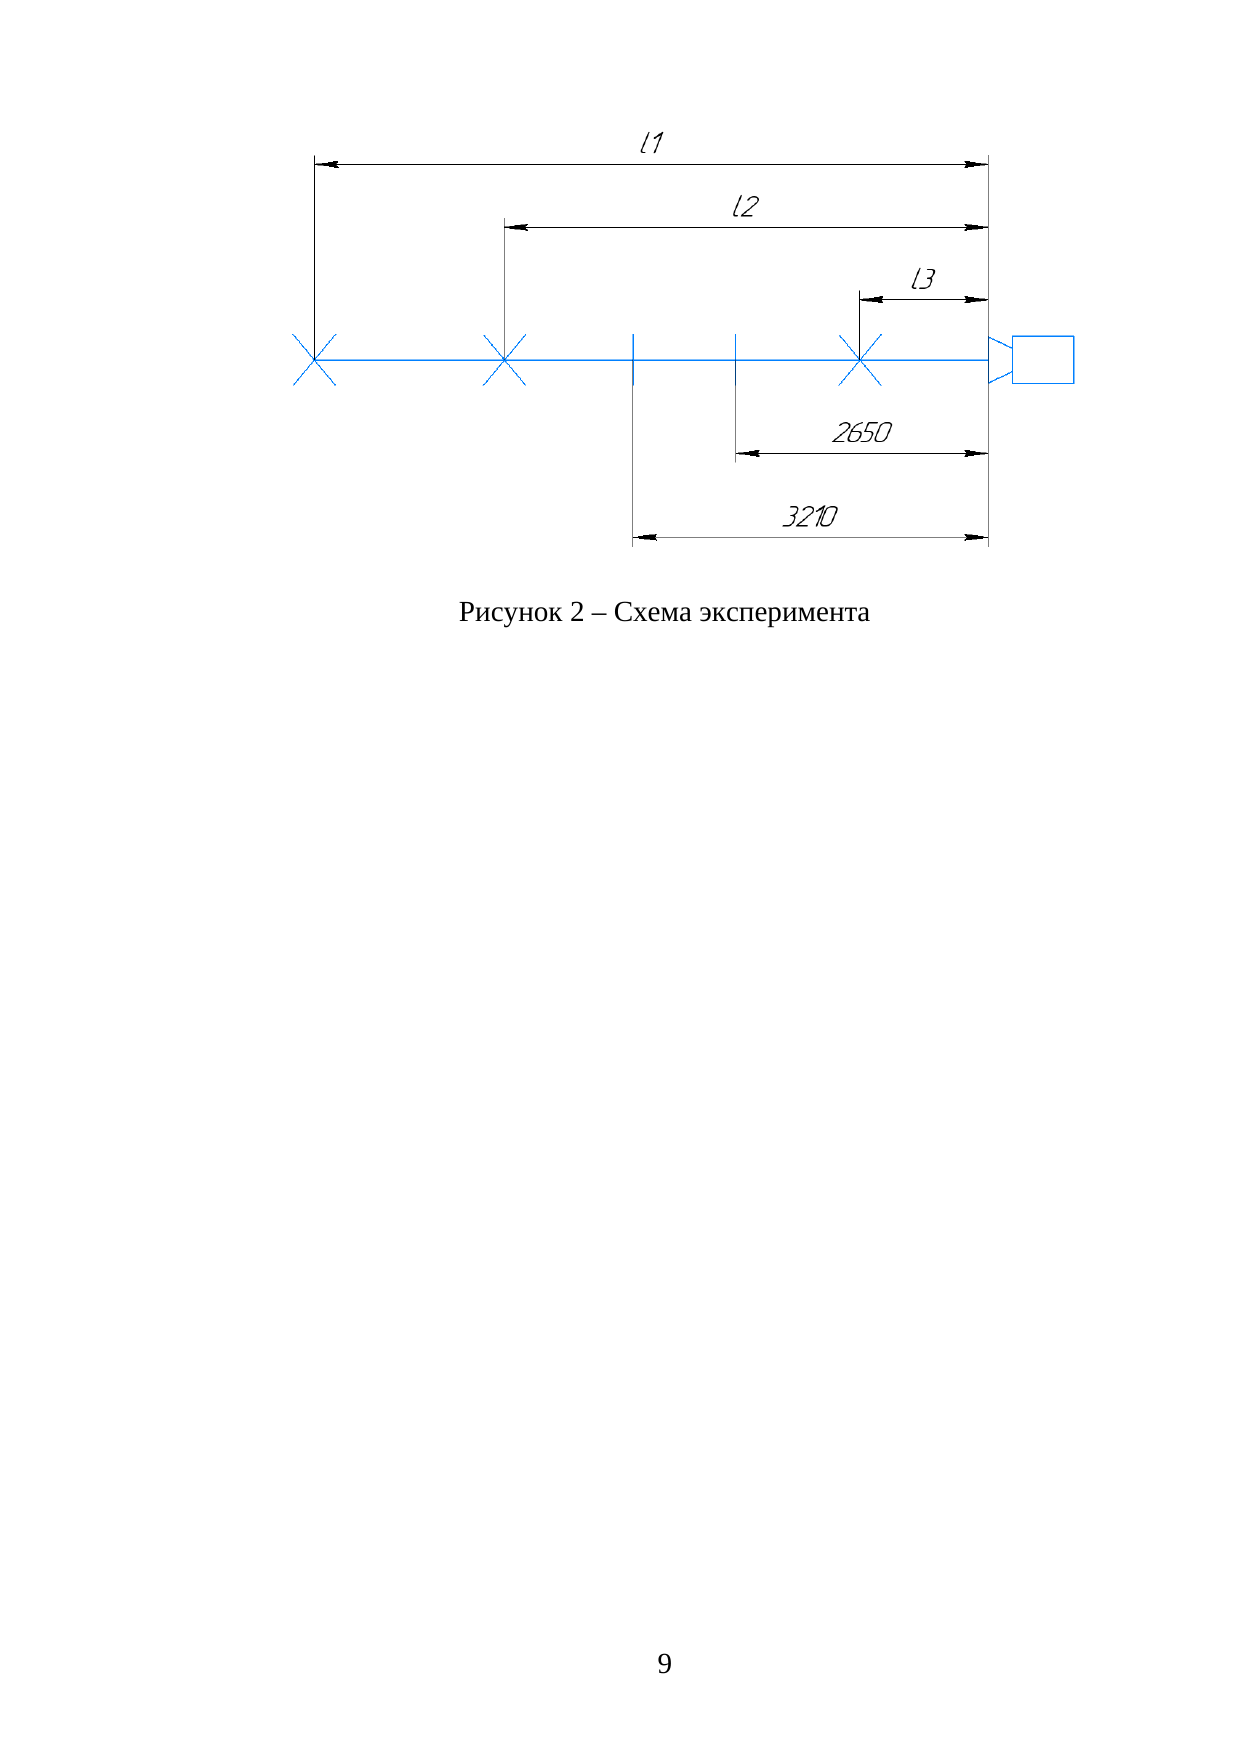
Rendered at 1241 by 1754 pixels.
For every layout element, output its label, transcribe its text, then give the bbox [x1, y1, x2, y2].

picture [246, 118, 1082, 561]
text Рисунок 2 – Схема эксперимента [177, 594, 1152, 628]
